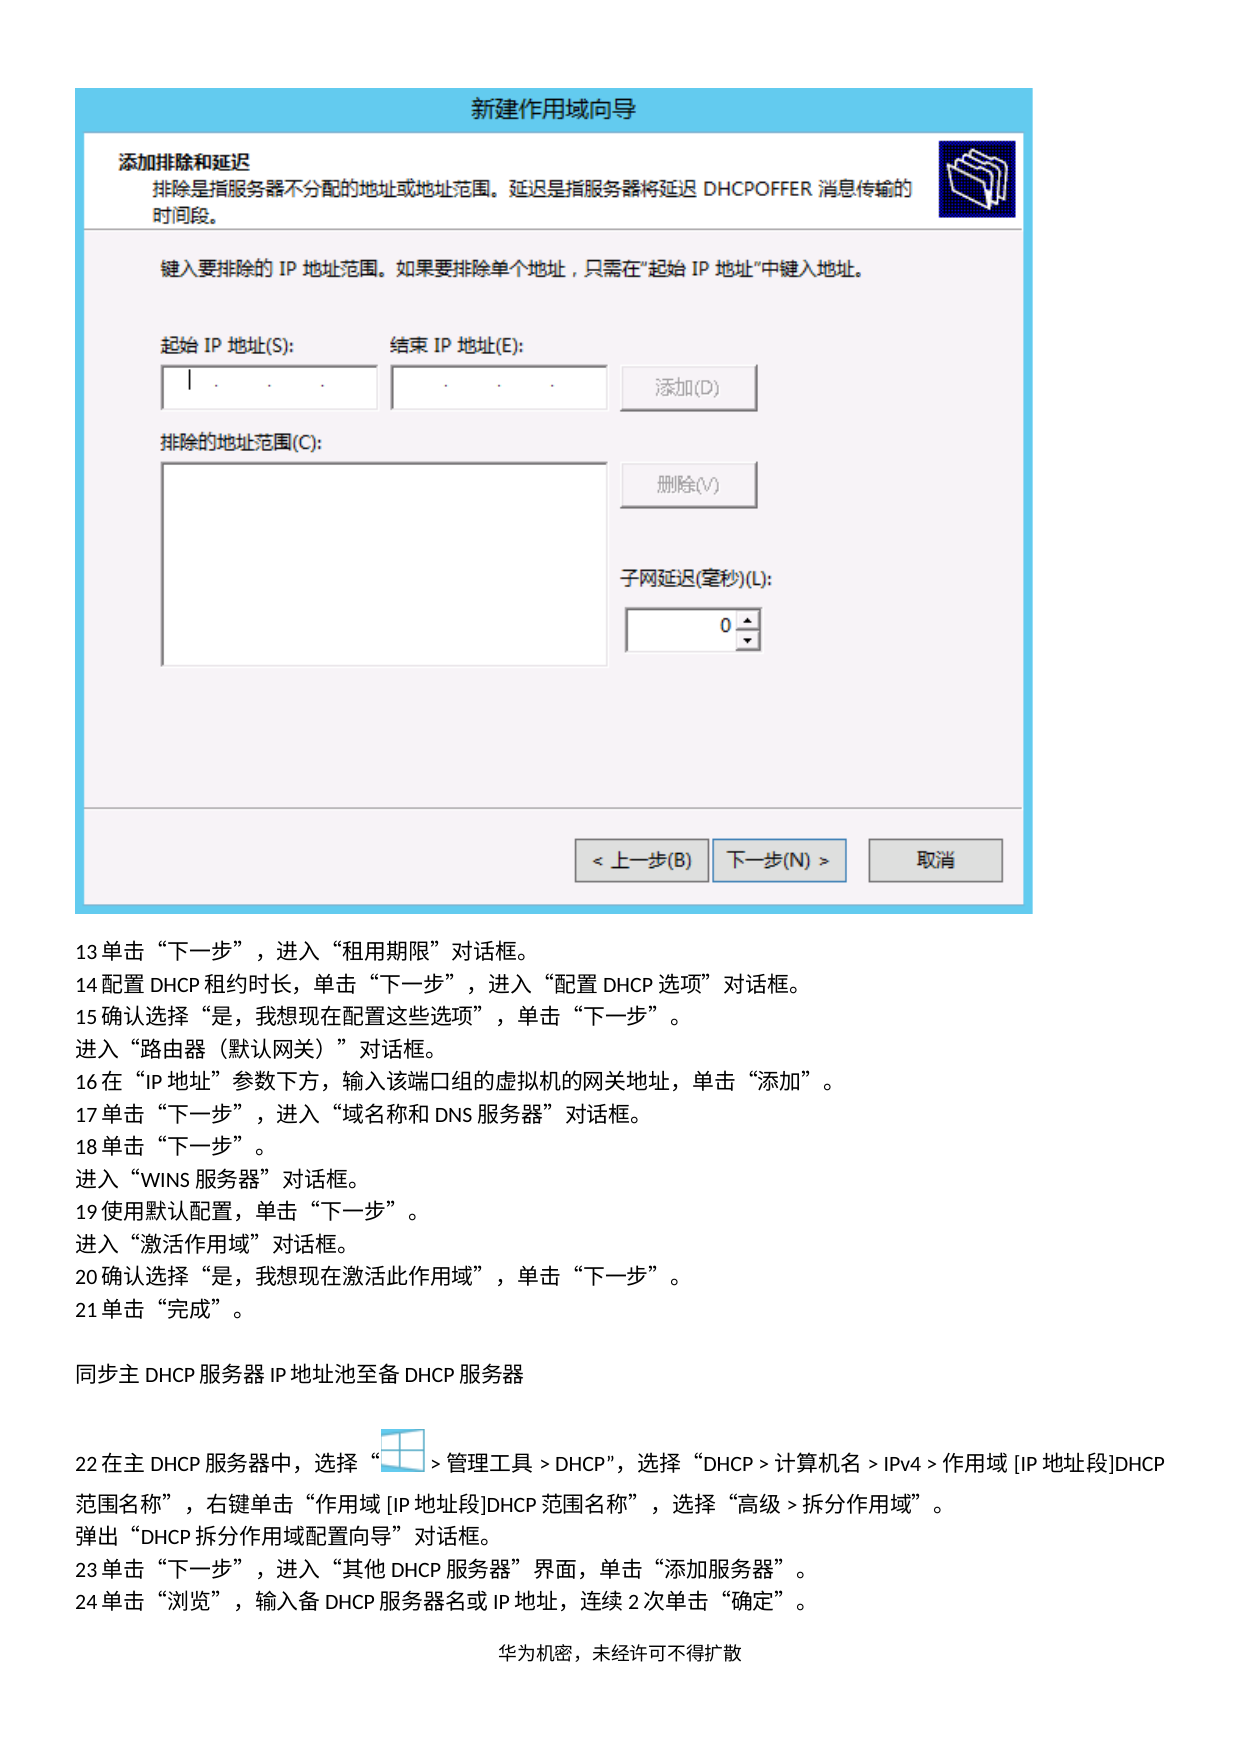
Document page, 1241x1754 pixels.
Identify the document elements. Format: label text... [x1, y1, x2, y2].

text 16在“IP 地址”参数下方，输入该端口组的虚拟机的网关地址，单击“添加”。 [75, 1064, 1165, 1096]
text 21单击“完成”。 [75, 1291, 1165, 1324]
text 20确认选择“是，我想现在激活此作用域”，单击“下一步”。 [75, 1259, 1165, 1291]
text 弹出“DHCP 拆分作用域配置向导”对话框。 [75, 1519, 1165, 1551]
picture [75, 88, 1033, 914]
text 15确认选择“是，我想现在配置这些选项”，单击“下一步”。 [75, 999, 1165, 1031]
text 进入“激活作用域”对话框。 [75, 1226, 1165, 1259]
picture [381, 1429, 425, 1472]
text 进入“WINS 服务器”对话框。 [75, 1161, 1165, 1194]
text 13单击“下一步”，进入“租用期限”对话框。 [75, 934, 1165, 966]
text 18单击“下一步”。 [75, 1129, 1165, 1161]
text 22在主DHCP服务器中，选择“ > 管理工具 > DHCP”，选择“DHCP > 计算机名 > IPv4 > 作用域 [IP地址段]DHCP范围名称”，右键单击“作用域 [IP地址段]DHCP范围名称”，选择“高级 > 拆分作用域”。 [75, 1421, 1165, 1519]
text 19使用默认配置，单击“下一步”。 [75, 1194, 1165, 1226]
text 17单击“下一步”，进入“域名称和 DNS 服务器”对话框。 [75, 1096, 1165, 1129]
text 23单击“下一步”，进入“其他 DHCP 服务器”界面，单击“添加服务器”。 [75, 1551, 1165, 1584]
text 进入“路由器（默认网关）”对话框。 [75, 1031, 1165, 1064]
text 24单击“浏览”，输入备DHCP服务器名或IP地址，连续2次单击“确定”。 [75, 1584, 1165, 1616]
text 14配置DHCP租约时长，单击“下一步”，进入“配置 DHCP 选项”对话框。 [75, 966, 1165, 999]
text 同步主DHCP服务器IP地址池至备DHCP服务器 [75, 1356, 1165, 1389]
